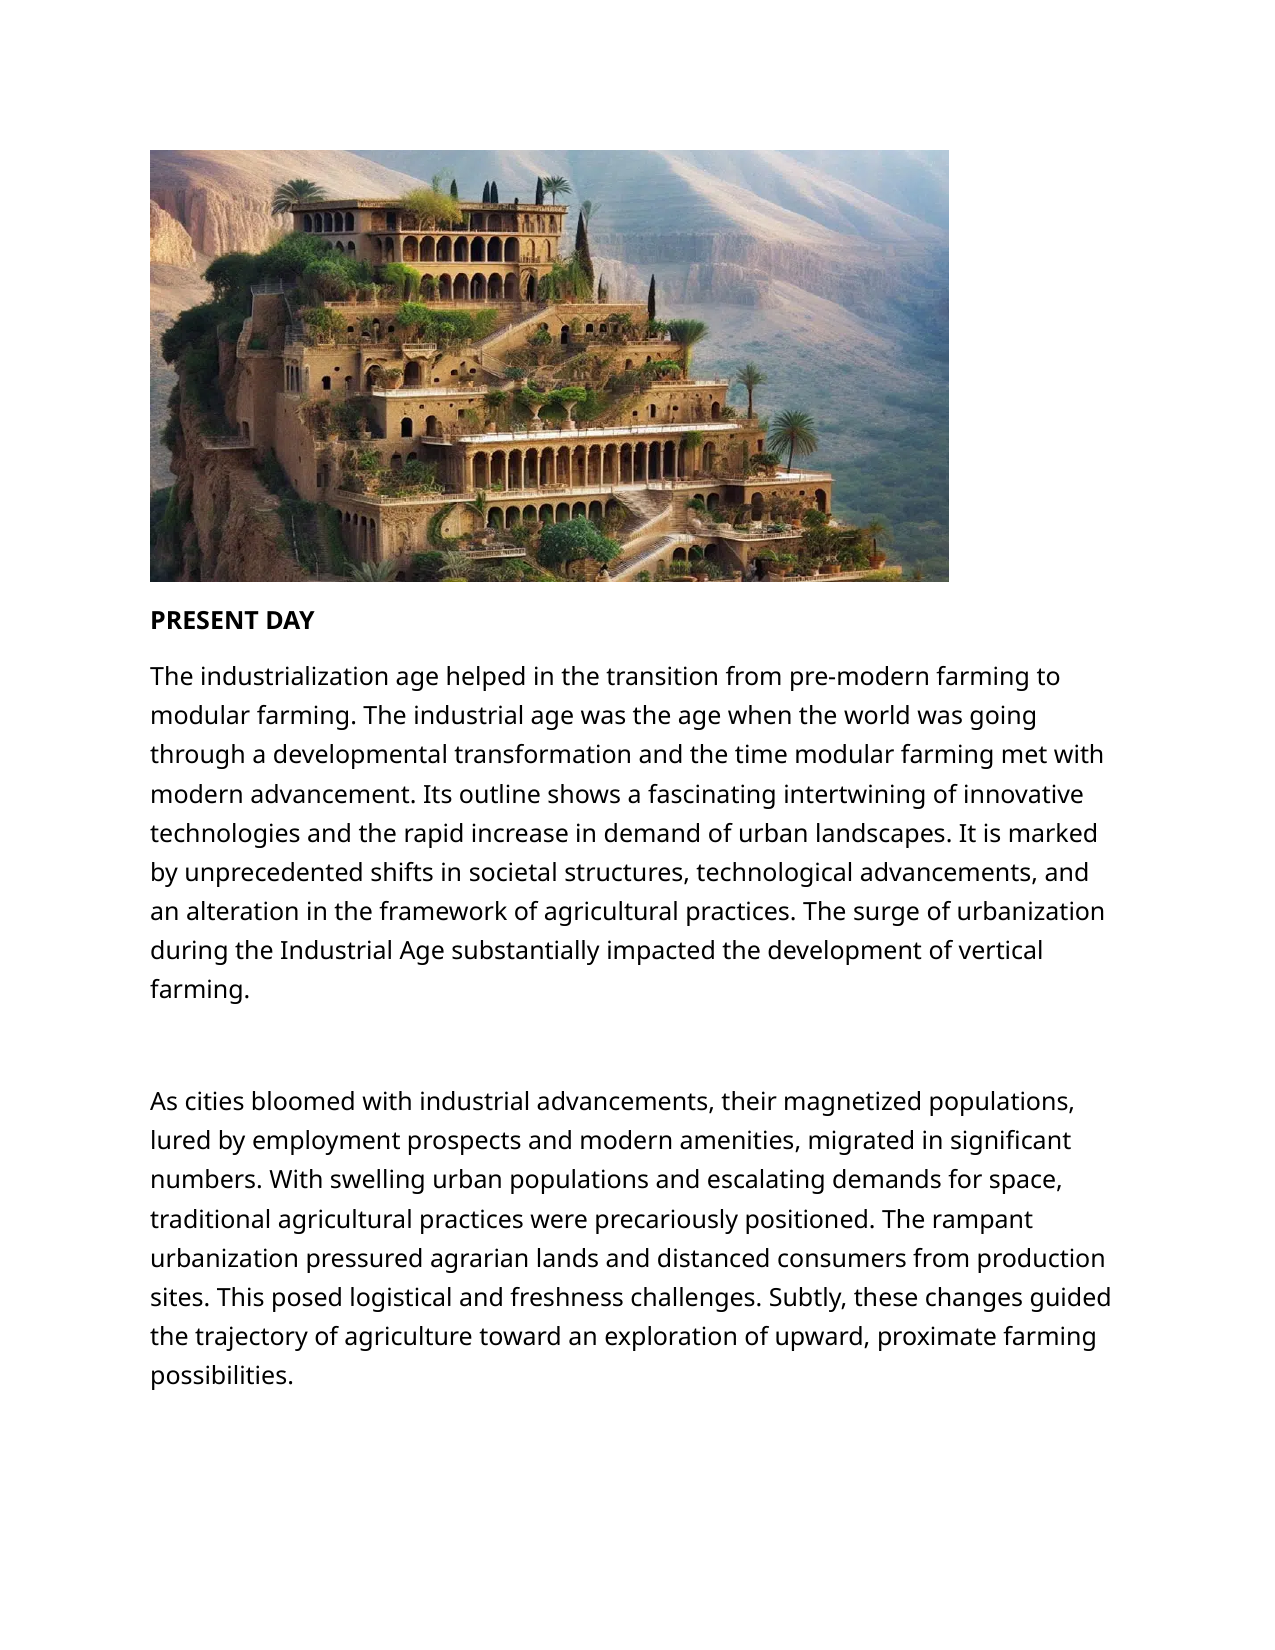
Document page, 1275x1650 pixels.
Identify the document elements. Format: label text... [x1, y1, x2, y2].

text PRESENT DAY [150, 603, 1125, 637]
text The industrialization age helped in the transition from pre-modern farming to modular farming. The industrial age was the age when the world was going through a developmental transformation and the time modular farming met with modern advancement. Its outline shows a fascinating intertwining of innovative technologies and the rapid increase in demand of urban landscapes. It is marked by unprecedented shifts in societal structures, technological advancements, and an alteration in the framework of agricultural practices. The surge of urbanization during the Industrial Age substantially impacted the development of vertical farming. [150, 659, 1125, 1006]
picture [150, 150, 949, 582]
text As cities bloomed with industrial advancements, their magnetized populations, lured by employment prospects and modern amenities, migrated in significant numbers. With swelling urban populations and escalating demands for space, traditional agricultural practices were precariously positioned. The rampant urbanization pressured agrarian lands and distanced consumers from production sites. This posed logistical and freshness challenges. Subtly, these changes guided the trajectory of agriculture toward an exploration of upward, proximate farming possibilities. [150, 1084, 1125, 1392]
